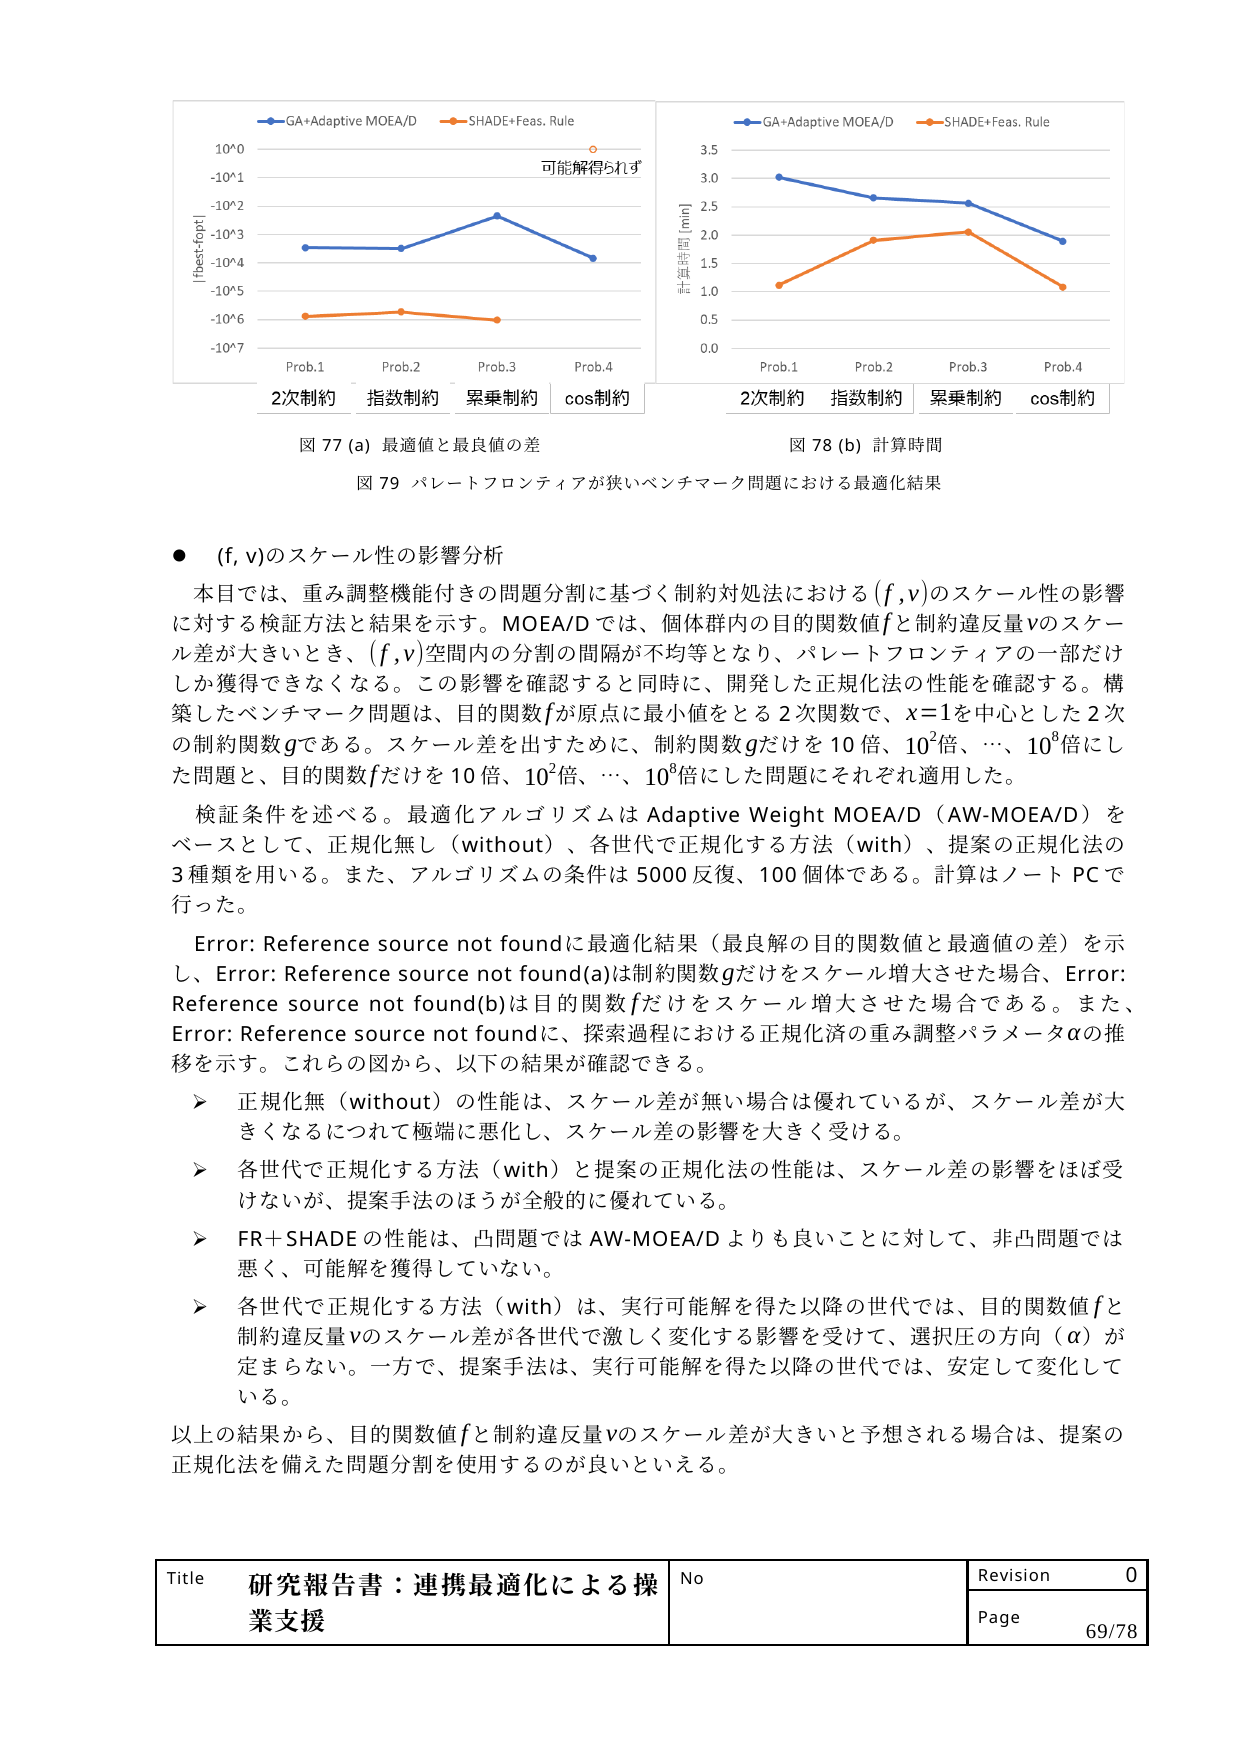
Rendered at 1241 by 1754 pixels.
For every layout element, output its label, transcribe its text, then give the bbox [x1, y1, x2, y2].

text 検証条件を述べる。最適化アルゴリズムはAdaptive Weight MOEA/D（AW-MOEA/D）をベースとして、正規化無し（without）、各世代で正規化する方法（with）、提案の正規化法の3種類を用いる。また、アルゴリズムの条件は5000反復、100個体である。計算はノートPCで行った。 [171, 798, 1126, 919]
list 正規化無（without）の性能は、スケール差が無い場合は優れているが、スケール差が大きくなるにつれて極端に悪化し、スケール差の影響を大きく受ける。 [192, 1086, 1126, 1146]
text 本目では、重み調整機能付きの問題分割に基づく制約対処法におけるのスケール性の影響に対する検証方法と結果を示す。MOEA/Dでは、個体群内の目的関数値と制約違反量のスケール差が大きいとき、空間内の分割の間隔が不均等となり、パレートフロンティアの一部だけしか獲得できなくなる。この影響を確認すると同時に、開発した正規化法の性能を確認する。構築したベンチマーク問題は、目的関数が原点に最小値をとる2次関数で、を中心とした2次の制約関数である。スケール差を出すために、制約関数だけを10倍、倍、…、倍にした問題と、目的関数だけを10倍、倍、…、倍にした問題にそれぞれ適用した。 [171, 578, 1126, 790]
text 図 2.15 パレートフロンティアが狭いベンチマーク問題における最適化結果 [259, 457, 1038, 494]
text 以上の結果から、目的関数値と制約違反量のスケール差が大きいと予想される場合は、提案の正規化法を備えた問題分割を使用するのが良いといえる。 [171, 1419, 1126, 1478]
list (f, v)のスケール性の影響分析 [171, 539, 1126, 569]
list FR＋SHADEの性能は、凸問題ではAW-MOEA/Dよりも良いことに対して、非凸問題では悪く、可能解を獲得していない。 [192, 1222, 1126, 1282]
picture [172, 100, 1125, 420]
list 各世代で正規化する方法（with）と提案の正規化法の性能は、スケール差の影響をほぼ受けないが、提案手法のほうが全般的に優れている。 [192, 1154, 1126, 1214]
text 図 2.15 (a) 最適値と最良値の差 図 2.15 (b) 計算時間 [259, 420, 1038, 457]
list 各世代で正規化する方法（with）は、実行可能解を得た以降の世代では、目的関数値と制約違反量のスケール差が各世代で激しく変化する影響を受けて、選択圧の方向（）が定まらない。一方で、提案手法は、実行可能解を得た以降の世代では、安定して変化している。 [192, 1291, 1126, 1410]
